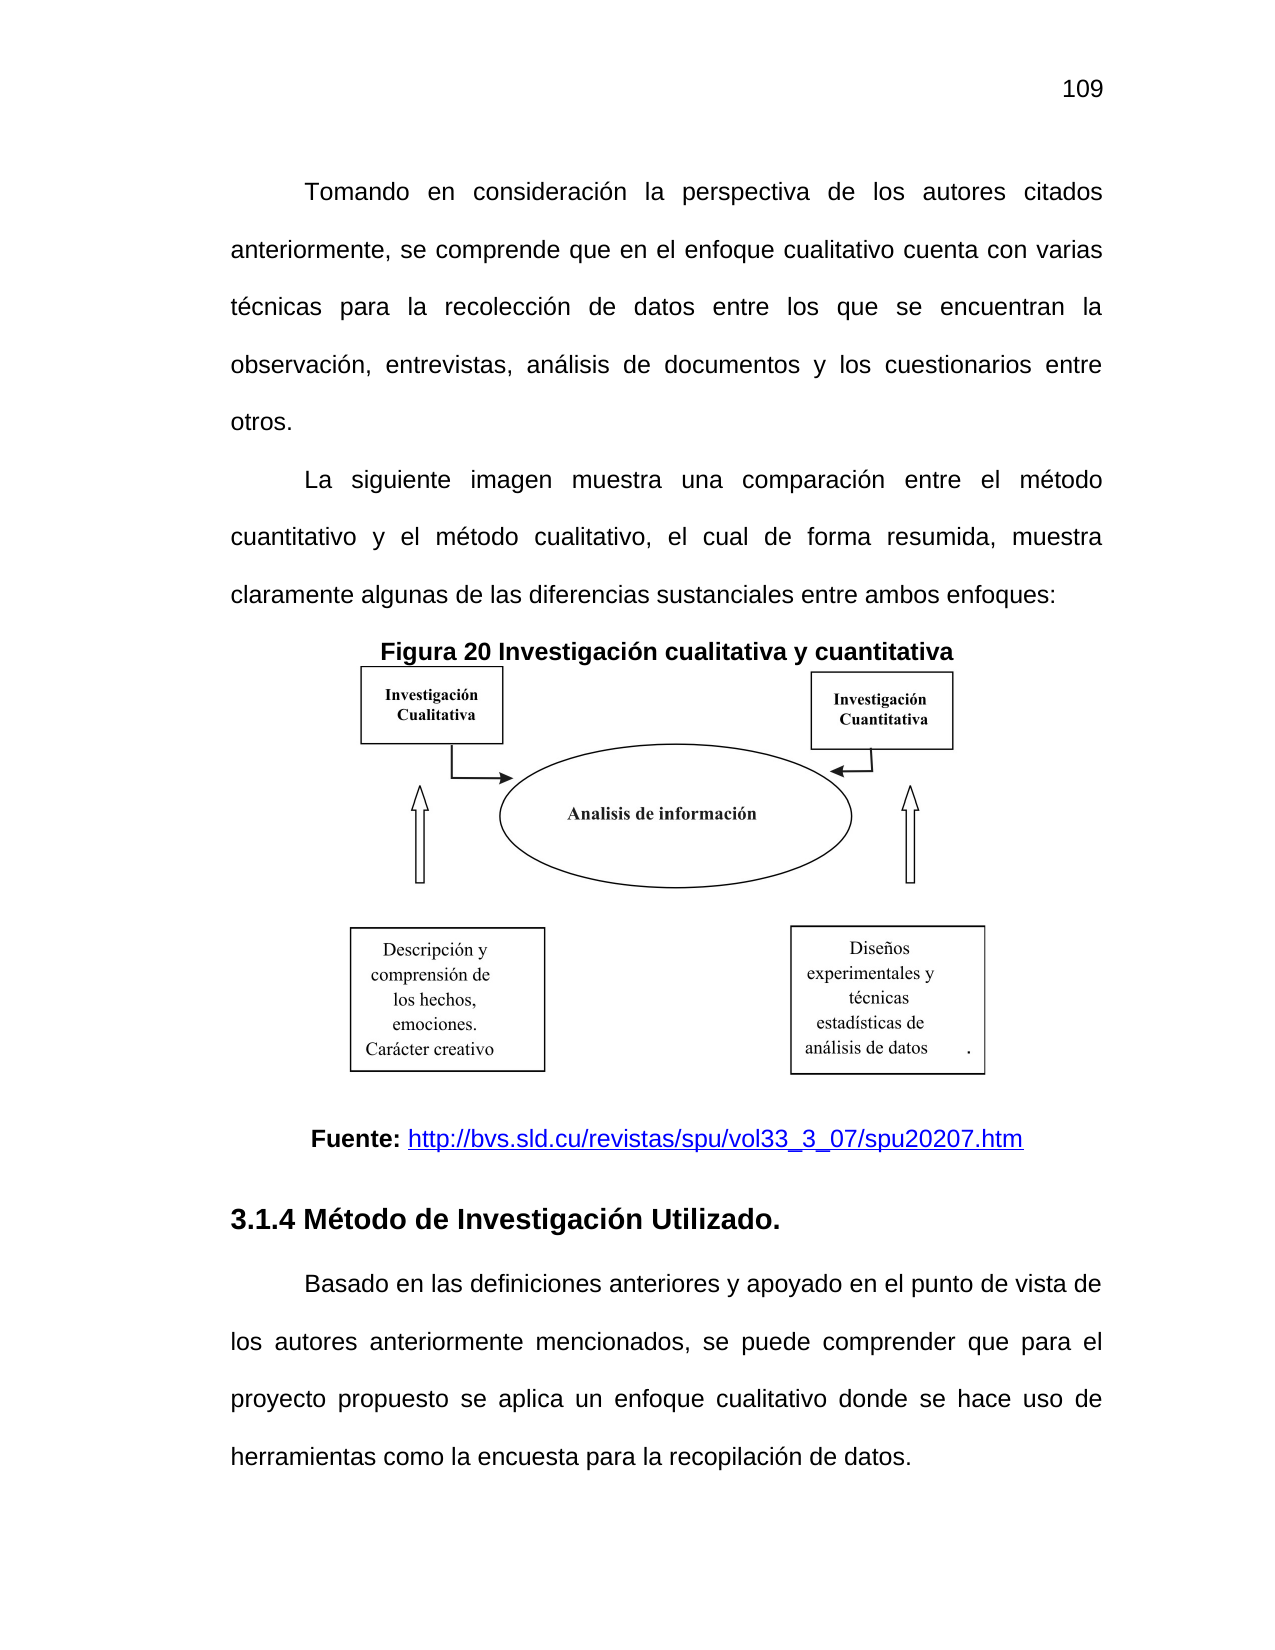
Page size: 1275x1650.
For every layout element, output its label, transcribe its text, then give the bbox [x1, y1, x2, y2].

text Tomando en consideración la perspectiva de los autores citados anteriormente, se comprende que en el enfoque cualitativo cuenta con varias técnicas para la recolección de datos entre los que se encuentran la observación, entrevistas, análisis de documentos y los cuestionarios entre otros. [230, 177, 1104, 436]
subtitle Fuente: http://bvs.sld.cu/revistas/spu/vol33_3_07/spu20207.htm [230, 1124, 1104, 1153]
text Basado en las definiciones anteriores y apoyado en el punto de vista de los autores anteriormente mencionados, se puede comprender que para el proyecto propuesto se aplica un enfoque cualitativo donde se hace uso de herramientas como la encuesta para la recopilación de datos. [230, 1269, 1104, 1471]
subtitle 3.1.4 Método de Investigación Utilizado. [230, 1202, 1104, 1236]
picture [348, 666, 986, 1075]
text La siguiente imagen muestra una comparación entre el método cuantitativo y el método cualitativo, el cual de forma resumida, muestra claramente algunas de las diferencias sustanciales entre ambos enfoques: [230, 465, 1104, 608]
text Figura 20 Investigación cualitativa y cuantitativa [230, 637, 1104, 666]
